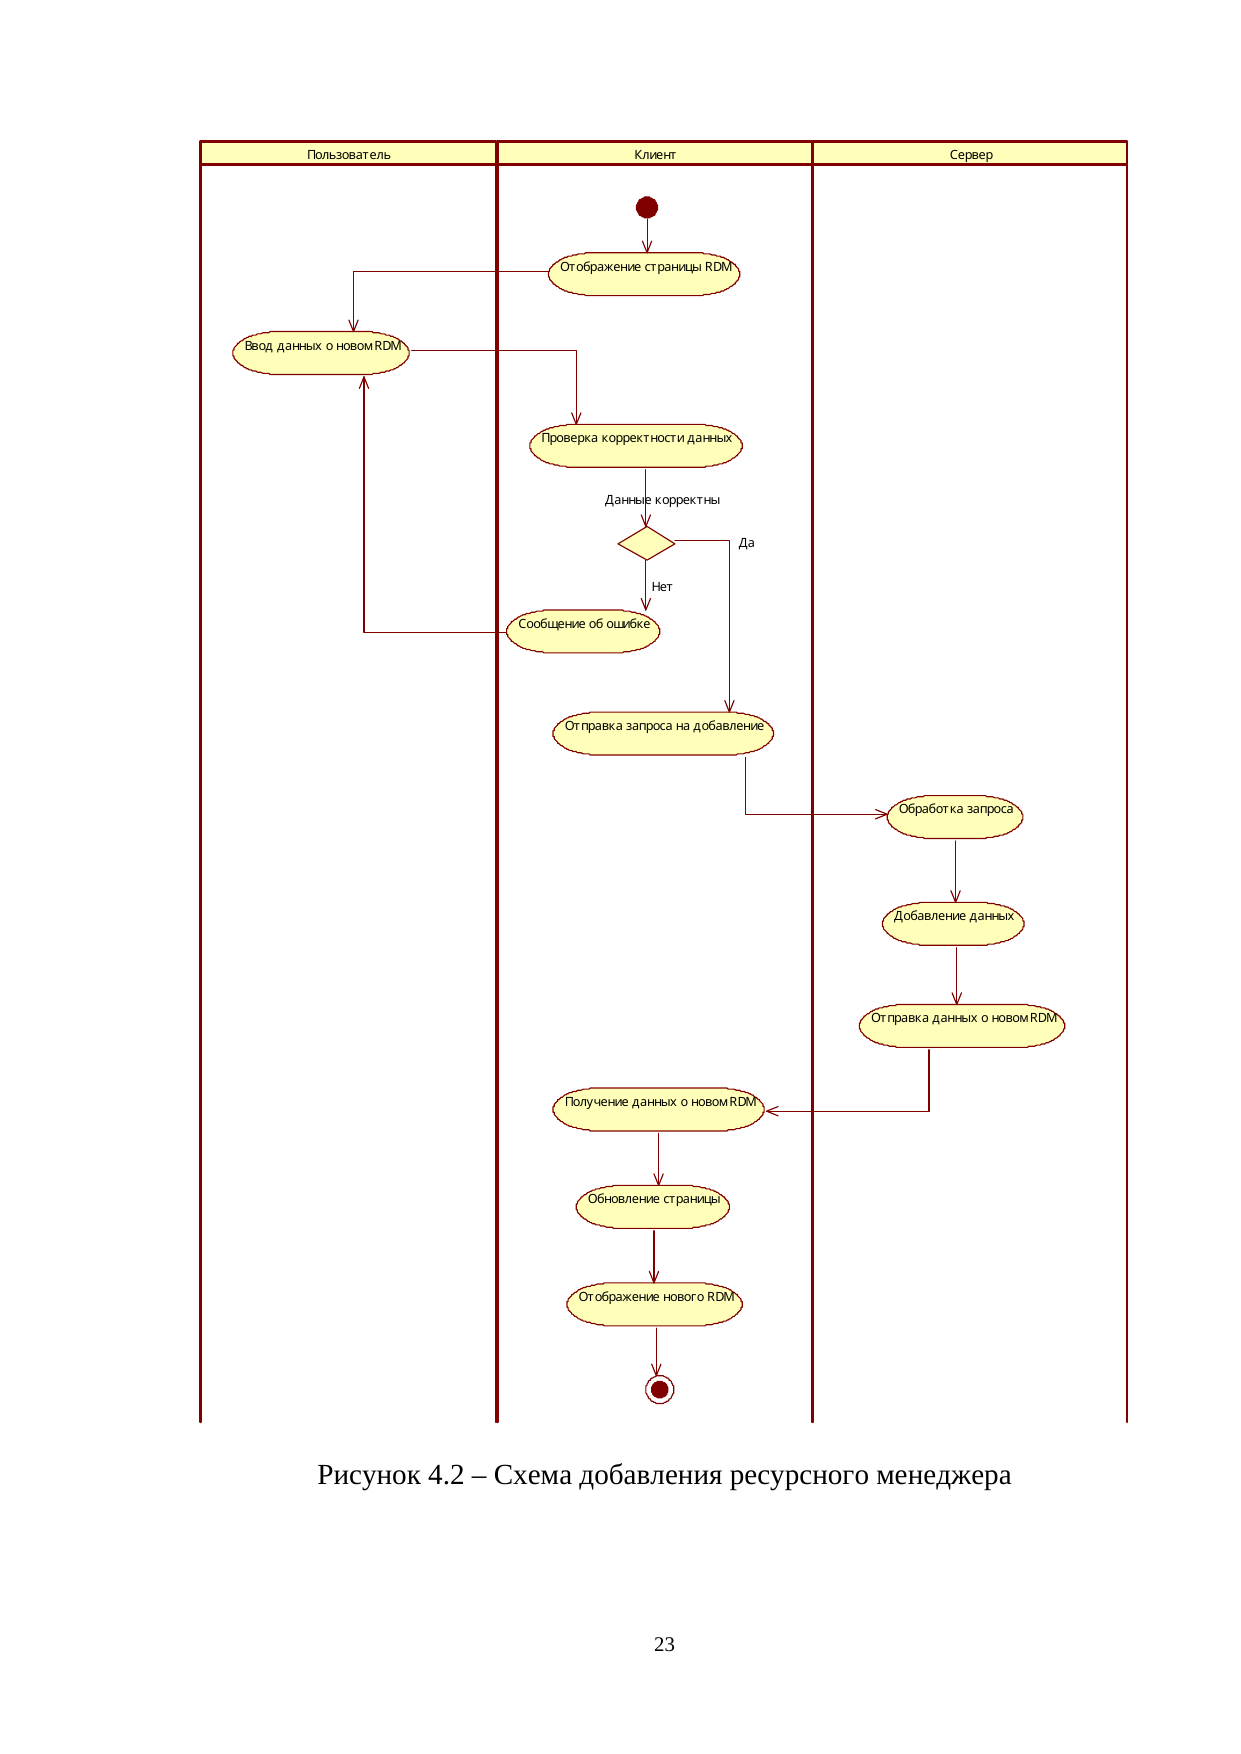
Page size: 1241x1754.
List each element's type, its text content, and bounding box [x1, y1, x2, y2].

text Рисунок 4.2 – Схема добавления ресурсного менеджера [177, 1457, 1152, 1491]
